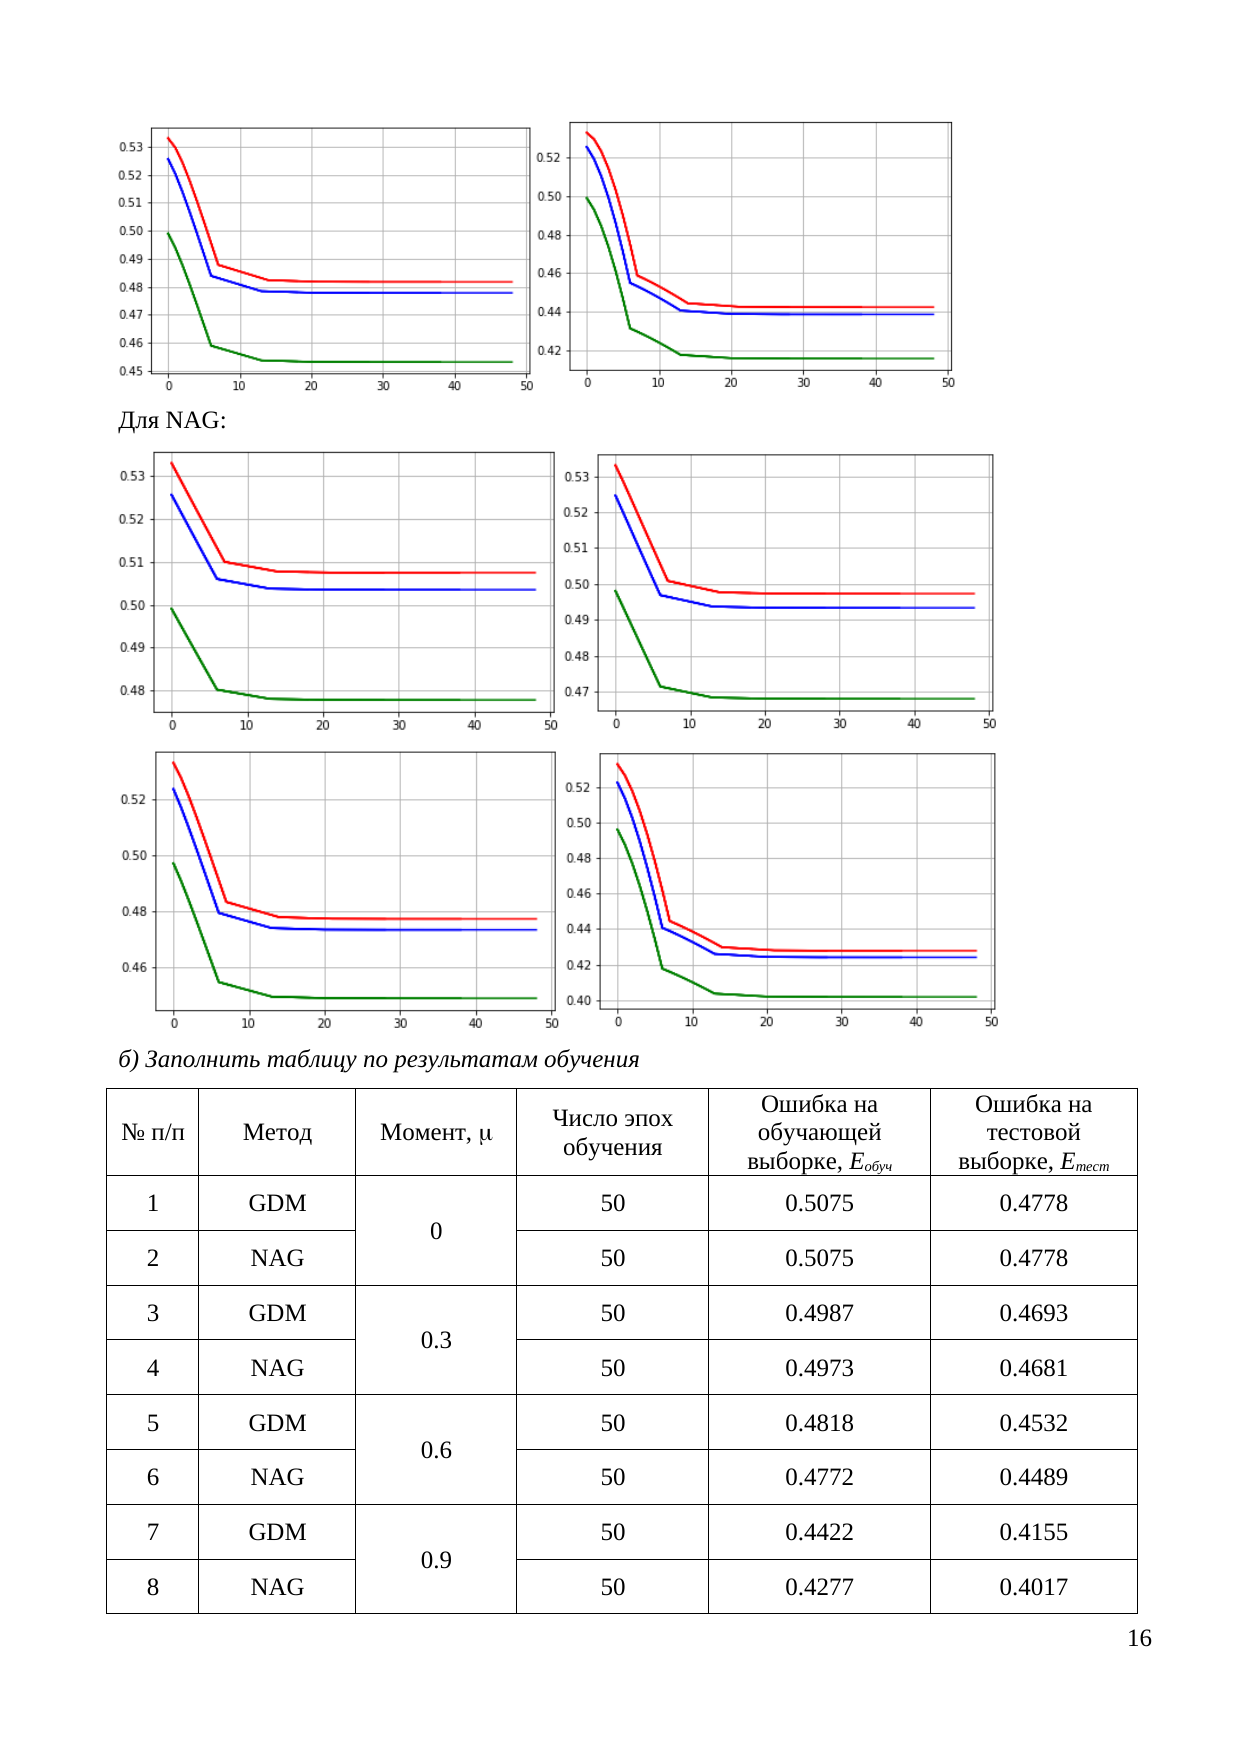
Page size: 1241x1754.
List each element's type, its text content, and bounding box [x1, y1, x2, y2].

table_cell 6 [107, 1450, 198, 1504]
table_cell 2 [107, 1231, 198, 1284]
table_cell 0.4532 [931, 1395, 1137, 1449]
table_cell 0.4422 [709, 1505, 930, 1558]
table_cell 50 [517, 1450, 708, 1504]
table_cell 0.4987 [709, 1286, 930, 1339]
table_header Момент, [356, 1089, 516, 1175]
table_cell NAG [199, 1450, 355, 1504]
table_cell 50 [517, 1560, 708, 1613]
table_cell 0.4772 [709, 1450, 930, 1504]
table_cell 0.4973 [709, 1340, 930, 1394]
table_header Метод [199, 1089, 355, 1175]
text Для NAG: [118, 405, 1152, 434]
table_cell 5 [107, 1395, 198, 1449]
table_cell GDM [199, 1395, 355, 1449]
table_cell 0.6 [356, 1395, 516, 1504]
table_cell 7 [107, 1505, 198, 1558]
table_cell 50 [517, 1505, 708, 1558]
table_cell 0.4818 [709, 1395, 930, 1449]
table_header Ошибка на обучающей выборке, Eобуч [709, 1089, 930, 1175]
table_cell 0.5075 [709, 1176, 930, 1230]
table_cell 0.5075 [709, 1231, 930, 1284]
table_cell NAG [199, 1560, 355, 1613]
table_cell 1 [107, 1176, 198, 1230]
table_cell 3 [107, 1286, 198, 1339]
picture [118, 448, 997, 734]
table_cell 8 [107, 1560, 198, 1613]
table_cell 0.4778 [931, 1231, 1137, 1284]
table_header Число эпох обучения [517, 1089, 708, 1175]
table_cell 0.4693 [931, 1286, 1137, 1339]
table_cell 4 [107, 1340, 198, 1394]
table_cell 50 [517, 1395, 708, 1449]
table_cell 0.3 [356, 1286, 516, 1394]
text б) Заполнить таблицу по результатам обучения [118, 1044, 1152, 1073]
table_cell 0.4778 [931, 1176, 1137, 1230]
table_cell 50 [517, 1176, 708, 1230]
table_cell 0.4155 [931, 1505, 1137, 1558]
table_cell 0 [356, 1176, 516, 1284]
table_cell GDM [199, 1286, 355, 1339]
table_cell 50 [517, 1340, 708, 1394]
table_cell 0.9 [356, 1505, 516, 1613]
table_cell 0.4681 [931, 1340, 1137, 1394]
picture [118, 748, 1002, 1031]
table_cell GDM [199, 1505, 355, 1558]
picture [118, 118, 957, 391]
table_cell 0.4489 [931, 1450, 1137, 1504]
table_cell 0.4017 [931, 1560, 1137, 1613]
table_cell NAG [199, 1231, 355, 1284]
table_cell 0.4277 [709, 1560, 930, 1613]
table_cell 50 [517, 1286, 708, 1339]
table_header Ошибка на тестовой выборке, Eтест [931, 1089, 1137, 1175]
table_header № п/п [107, 1089, 198, 1175]
table_cell GDM [199, 1176, 355, 1230]
table_cell 50 [517, 1231, 708, 1284]
table_cell NAG [199, 1340, 355, 1394]
